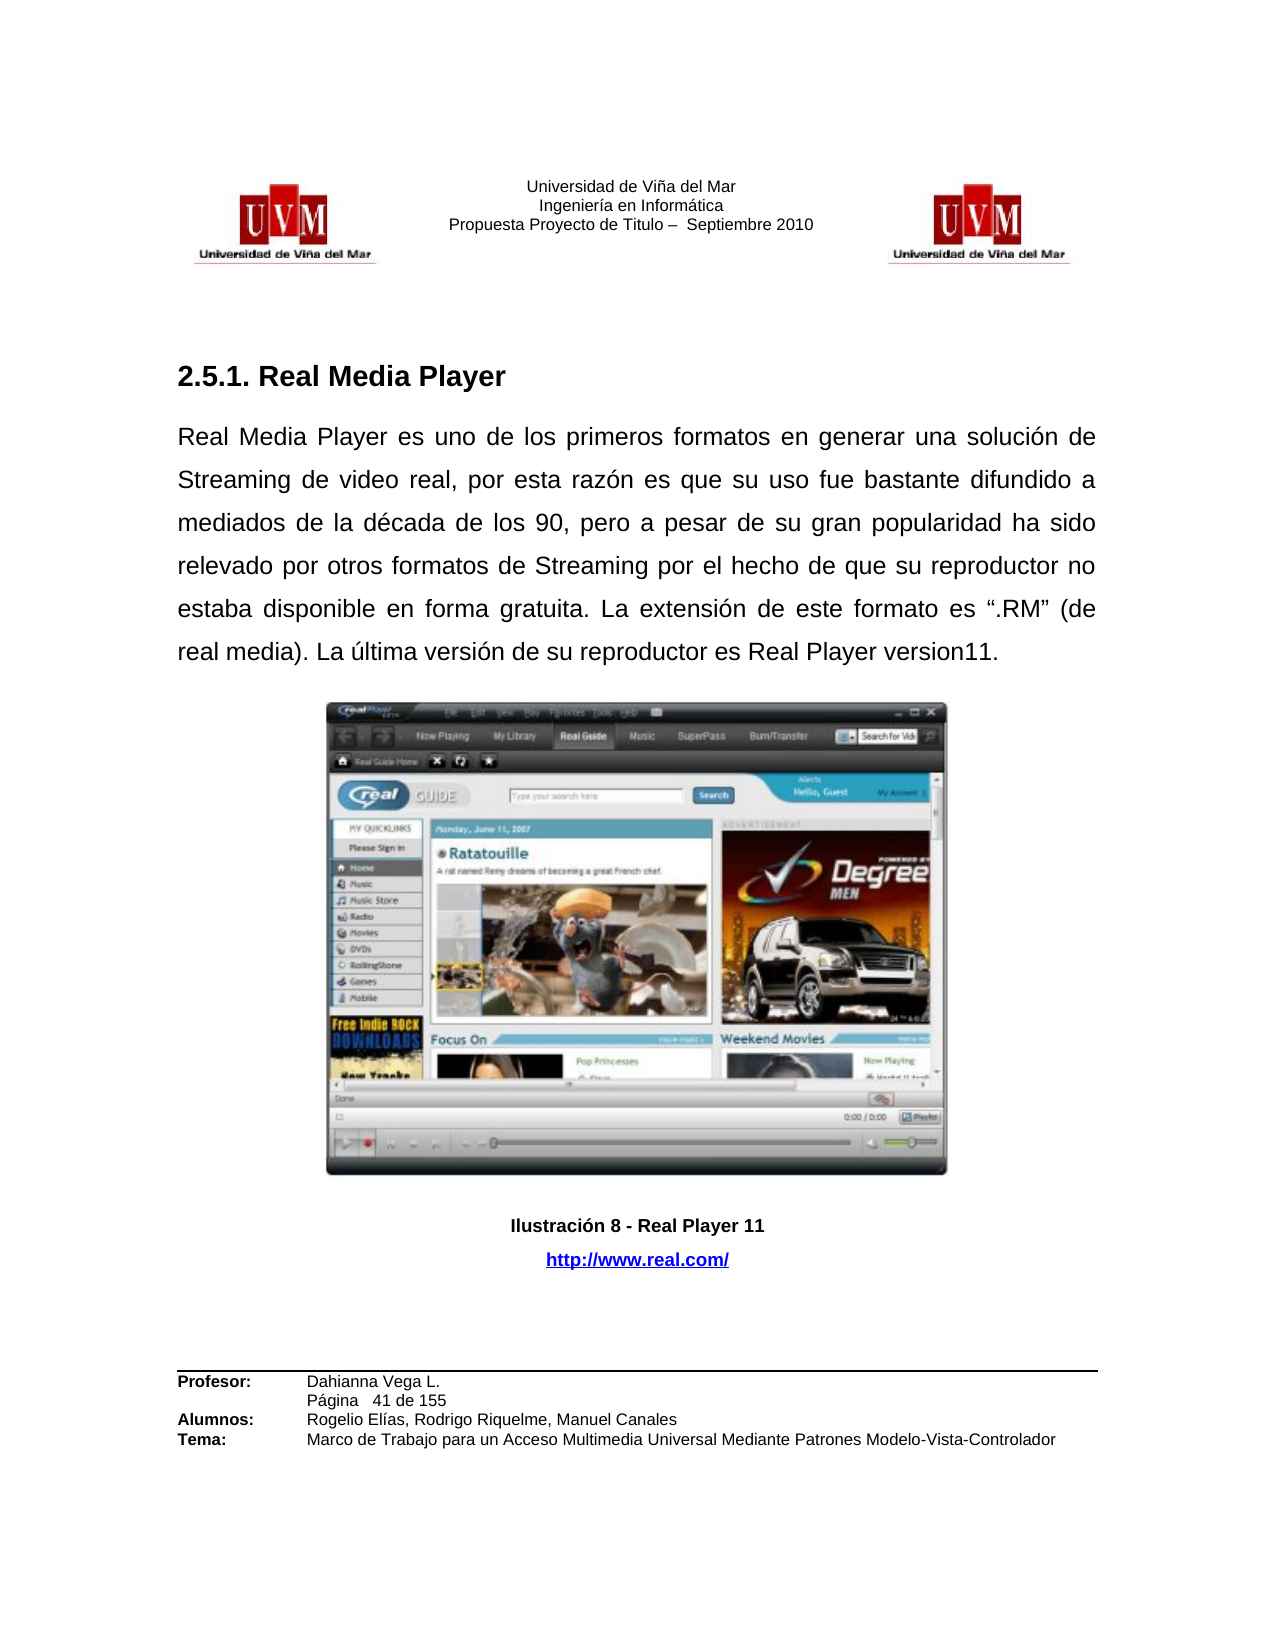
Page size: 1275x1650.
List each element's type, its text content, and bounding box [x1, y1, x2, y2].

picture [177, 176, 390, 267]
text http://www.real.com/ [177, 1249, 1098, 1270]
subtitle 2.5.1. Real Media Player [177, 359, 1098, 392]
picture [325, 701, 951, 1180]
text Ilustración 8 - Real Player 11 [177, 1214, 1098, 1236]
text Real Media Player es uno de los primeros formatos en generar una solución de Streaming de video real, por esta razón es que su uso fue bastante difundido a mediados de la década de los 90, pero a pesar de su gran popularidad ha sido relevado por otros formatos de Streaming por el hecho de que su reproductor no estaba disponible en forma gratuita. La extensión de este formato es “.RM” (de real media). La última versión de su reproductor es Real Player version11. [177, 422, 1098, 666]
picture [871, 176, 1084, 267]
